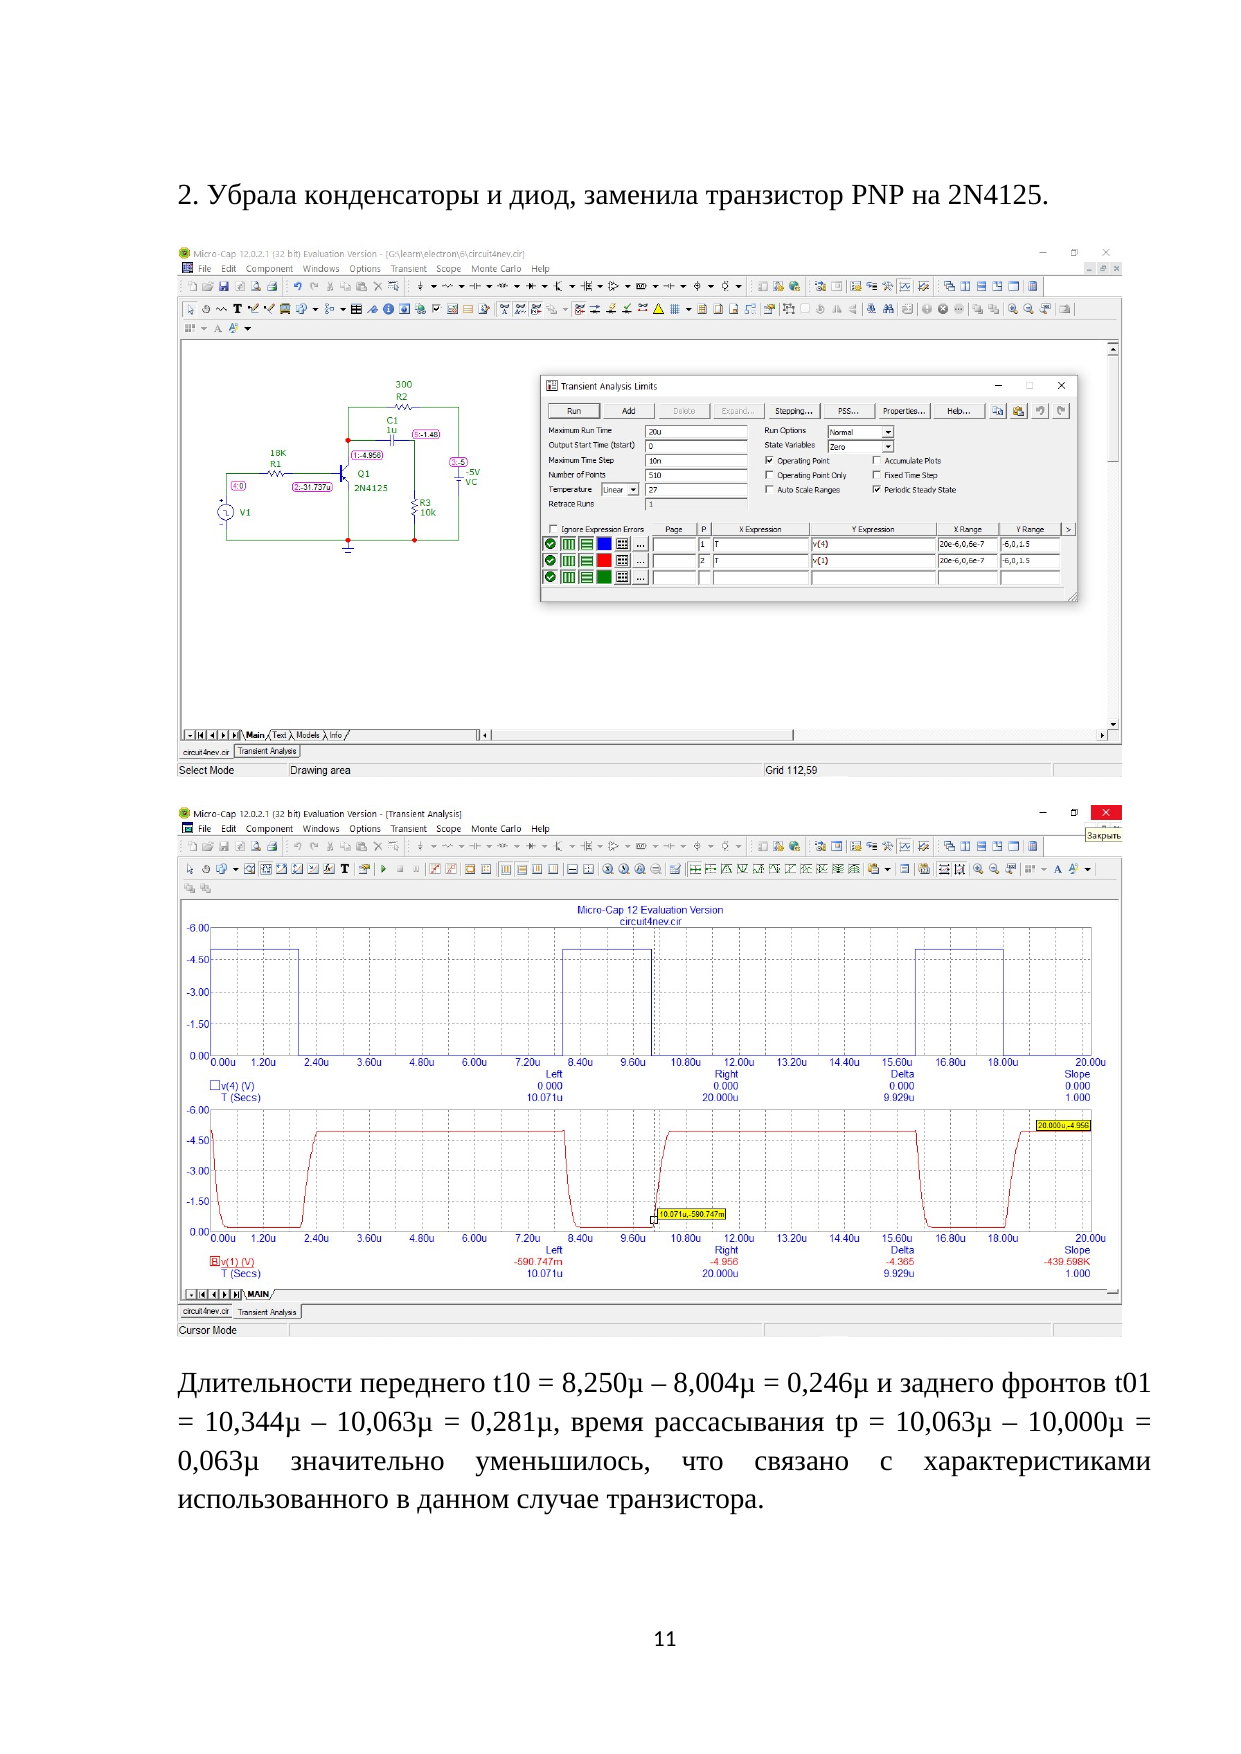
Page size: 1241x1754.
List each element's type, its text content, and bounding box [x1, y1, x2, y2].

picture [177, 805, 1123, 1337]
text 2. Убрала конденсаторы и диод, заменила транзистор PNP на 2N4125. [177, 177, 1152, 211]
text Длительности переднего t10 = 8,250µ – 8,004µ = 0,246µ и заднего фронтов t01 = 10,344µ – 10,063µ = 0,281µ, время рассасывания tр = 10,063µ – 10,000µ = 0,063µ значительно уменьшилось, что связано с характеристиками использованного в данном случае транзистора. [177, 1366, 1152, 1515]
picture [177, 245, 1123, 777]
